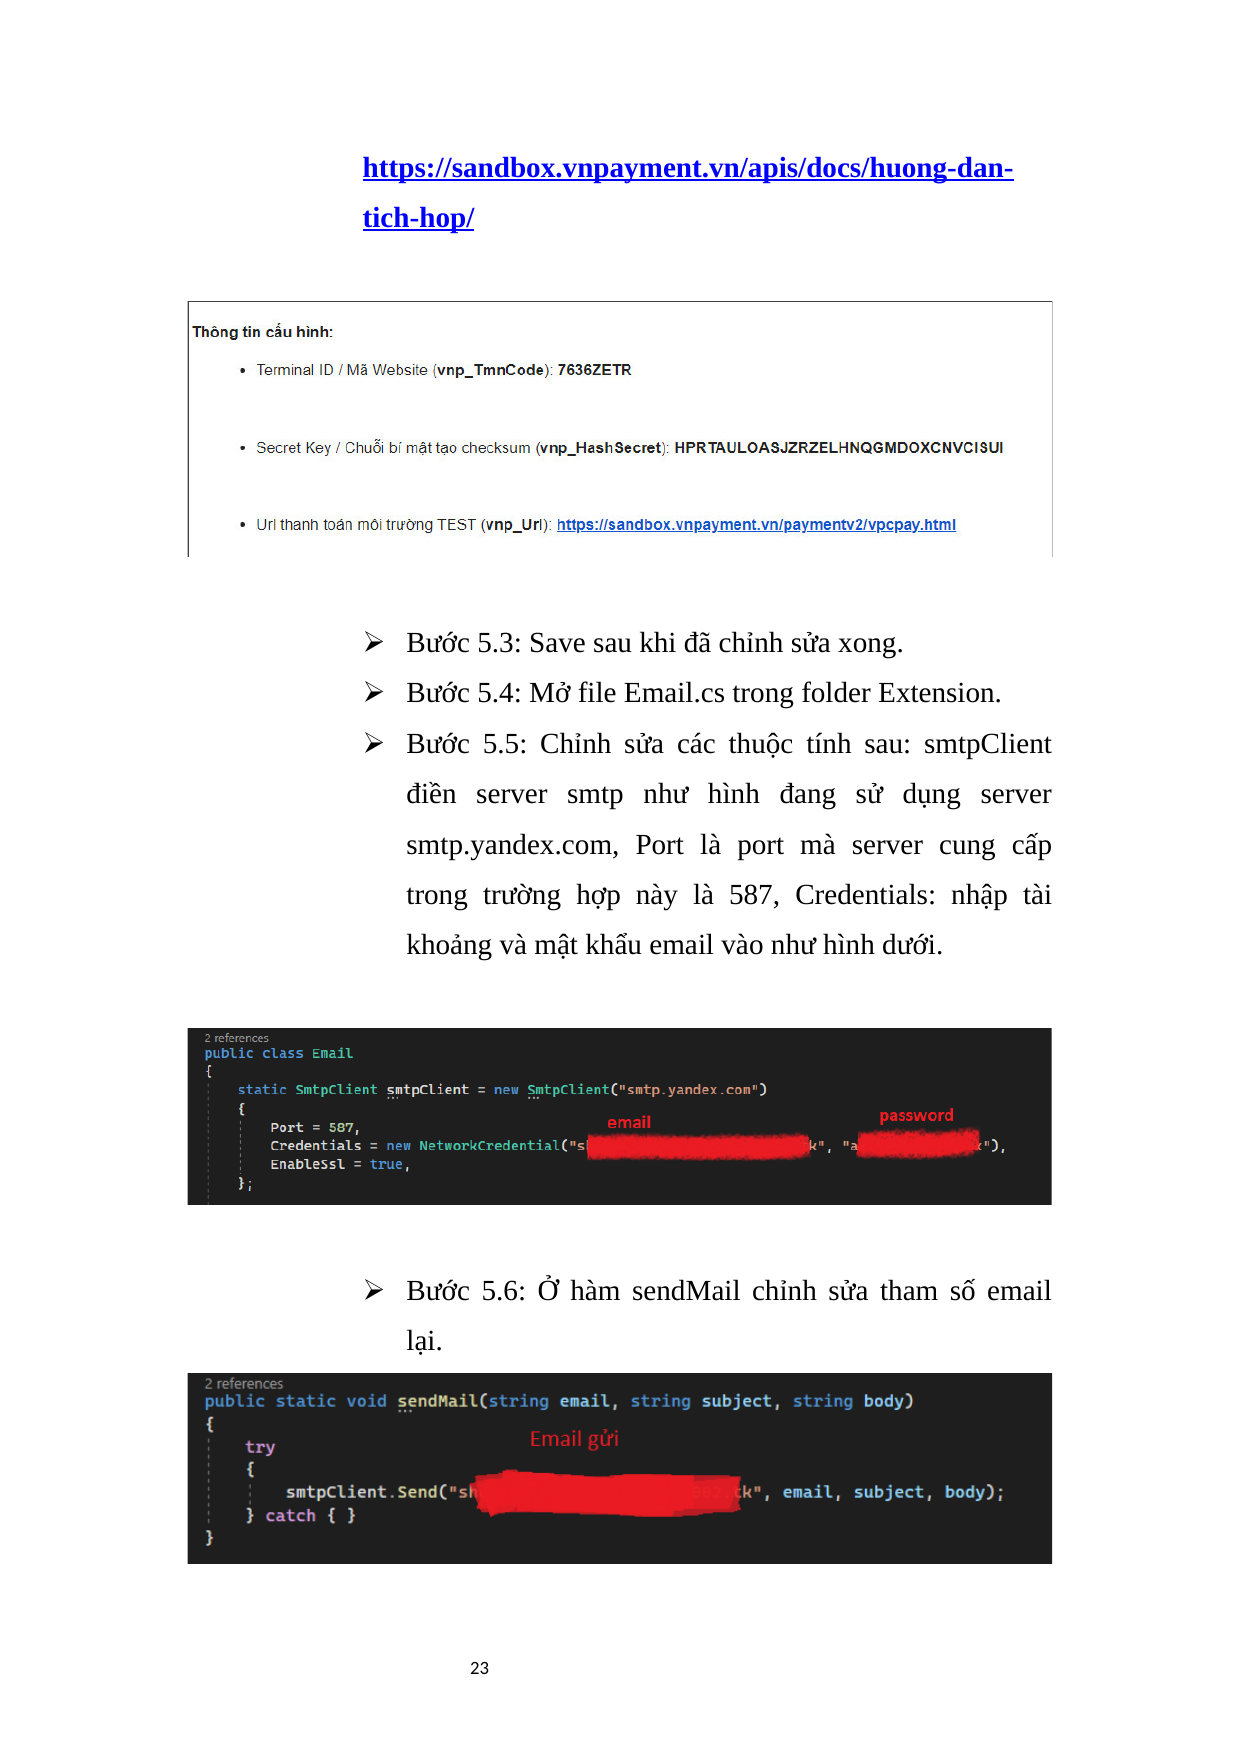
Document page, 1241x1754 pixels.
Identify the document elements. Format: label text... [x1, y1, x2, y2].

list Bước 5.3: Save sau khi đã chỉnh sửa xong. [362, 625, 1053, 659]
picture [187, 1373, 1053, 1564]
picture [187, 301, 1053, 557]
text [362, 150, 1053, 234]
list Bước 5.5: Chỉnh sửa các thuộc tính sau: smtpClient điền server smtp như hình đang sử dụng server smtp.yandex.com, Port là port mà server cung cấp trong trường hợp này là 587, Credentials: nhập tài khoảng và mật khẩu email vào như hình dưới. [362, 726, 1053, 961]
list Bước 5.6: Ở hàm sendMail chỉnh sửa tham số email lại. [362, 1273, 1053, 1357]
picture [187, 1028, 1052, 1205]
list Bước 5.4: Mở file Email.cs trong folder Extension. [362, 676, 1053, 709]
